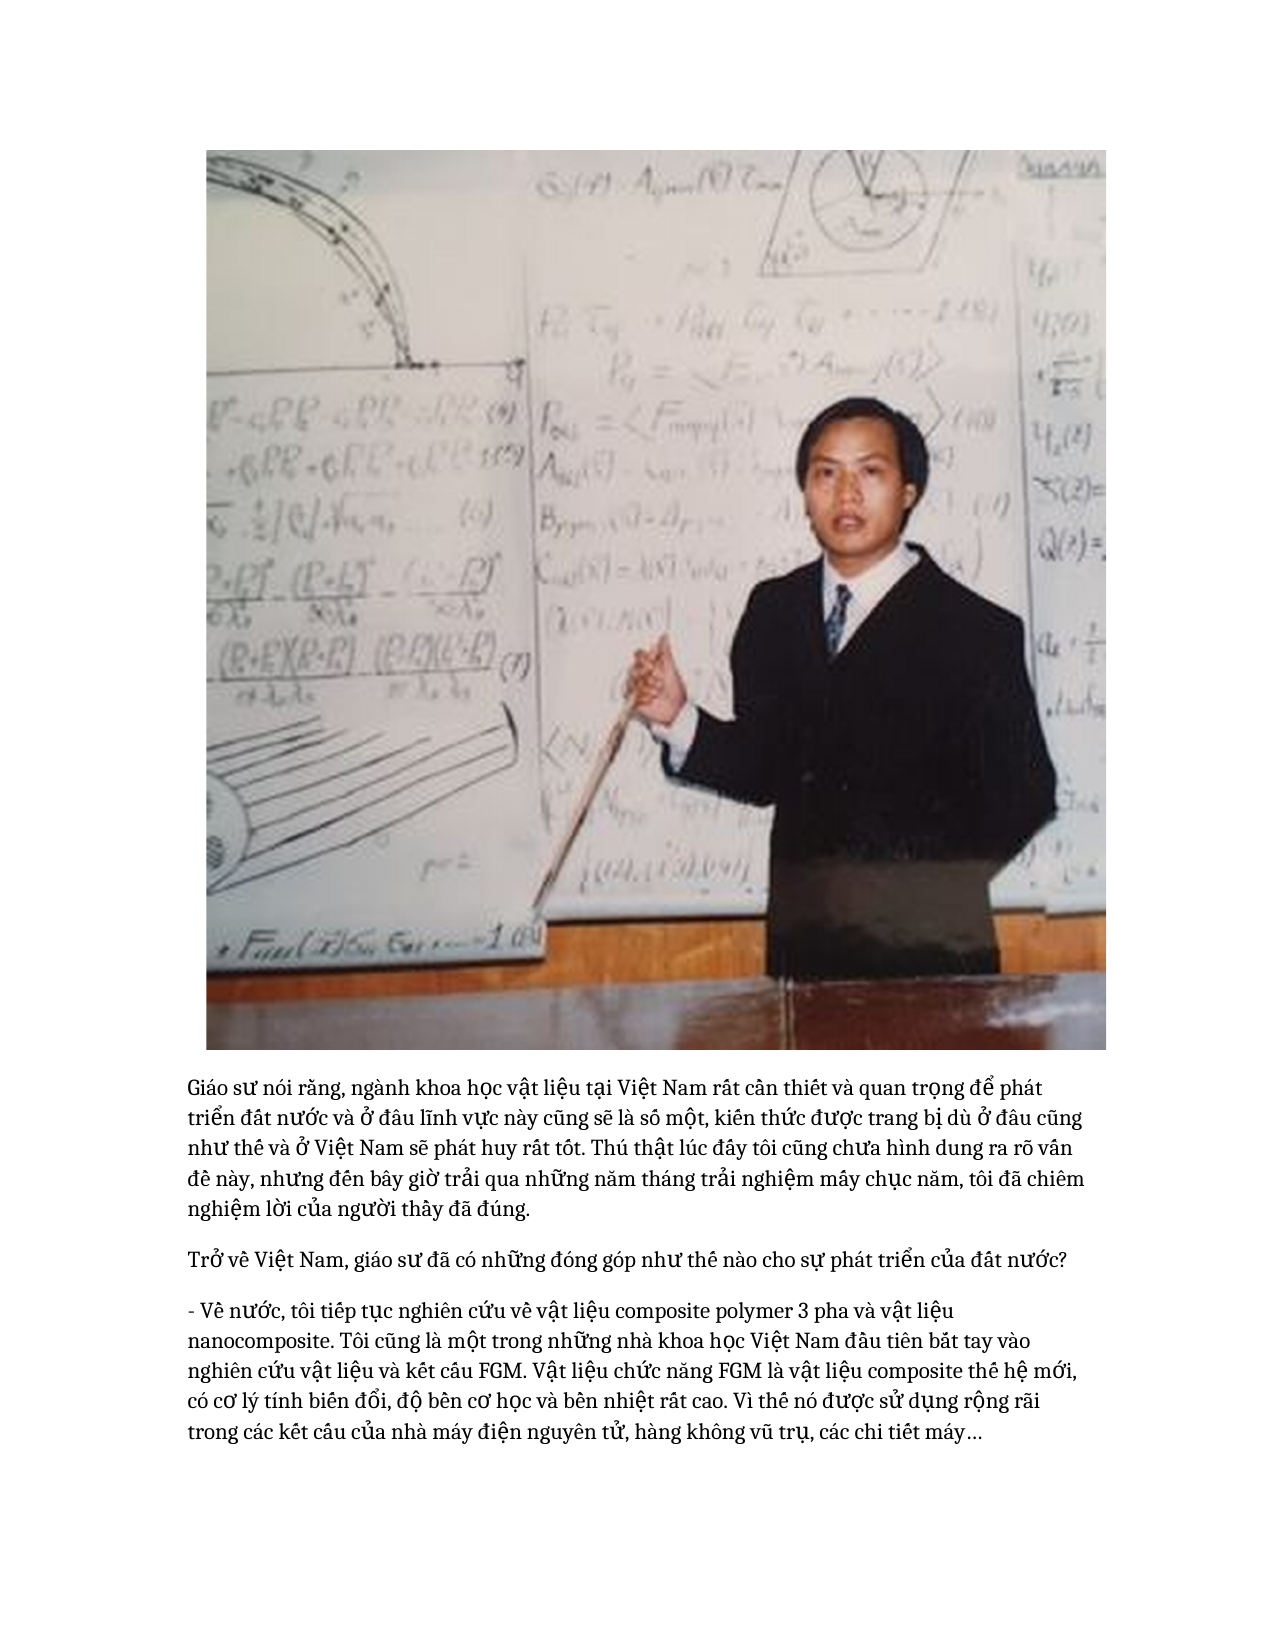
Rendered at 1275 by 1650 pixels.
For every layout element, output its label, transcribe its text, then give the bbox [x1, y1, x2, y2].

text - Về nước, tôi tiếp tục nghiên cứu về vật liệu composite polymer 3 pha và vật liệu nanocomposite. Tôi cũng là một trong những nhà khoa học Việt Nam đầu tiên bắt tay vào nghiên cứu vật liệu và kết cấu FGM. Vật liệu chức năng FGM là vật liệu composite thế hệ mới, có cơ lý tính biến đổi, độ bền cơ học và bền nhiệt rất cao. Vì thế nó được sử dụng rộng rãi trong các kết cấu của nhà máy điện nguyên tử, hàng không vũ trụ, các chi tiết máy… [187, 1298, 1087, 1445]
picture [206, 150, 1107, 1050]
text Giáo sư nói rằng, ngành khoa học vật liệu tại Việt Nam rất cần thiết và quan trọng để phát triển đất nước và ở đâu lĩnh vực này cũng sẽ là số một, kiến thức được trang bị dù ở đâu cũng như thế và ở Việt Nam sẽ phát huy rất tốt. Thú thật lúc đấy tôi cũng chưa hình dung ra rõ vấn đề này, nhưng đến bây giờ trải qua những năm tháng trải nghiệm mấy chục năm, tôi đã chiêm nghiệm lời của người thầy đã đúng. [187, 1075, 1087, 1222]
text Trở về Việt Nam, giáo sư đã có những đóng góp như thế nào cho sự phát triển của đất nước? [187, 1247, 1087, 1273]
